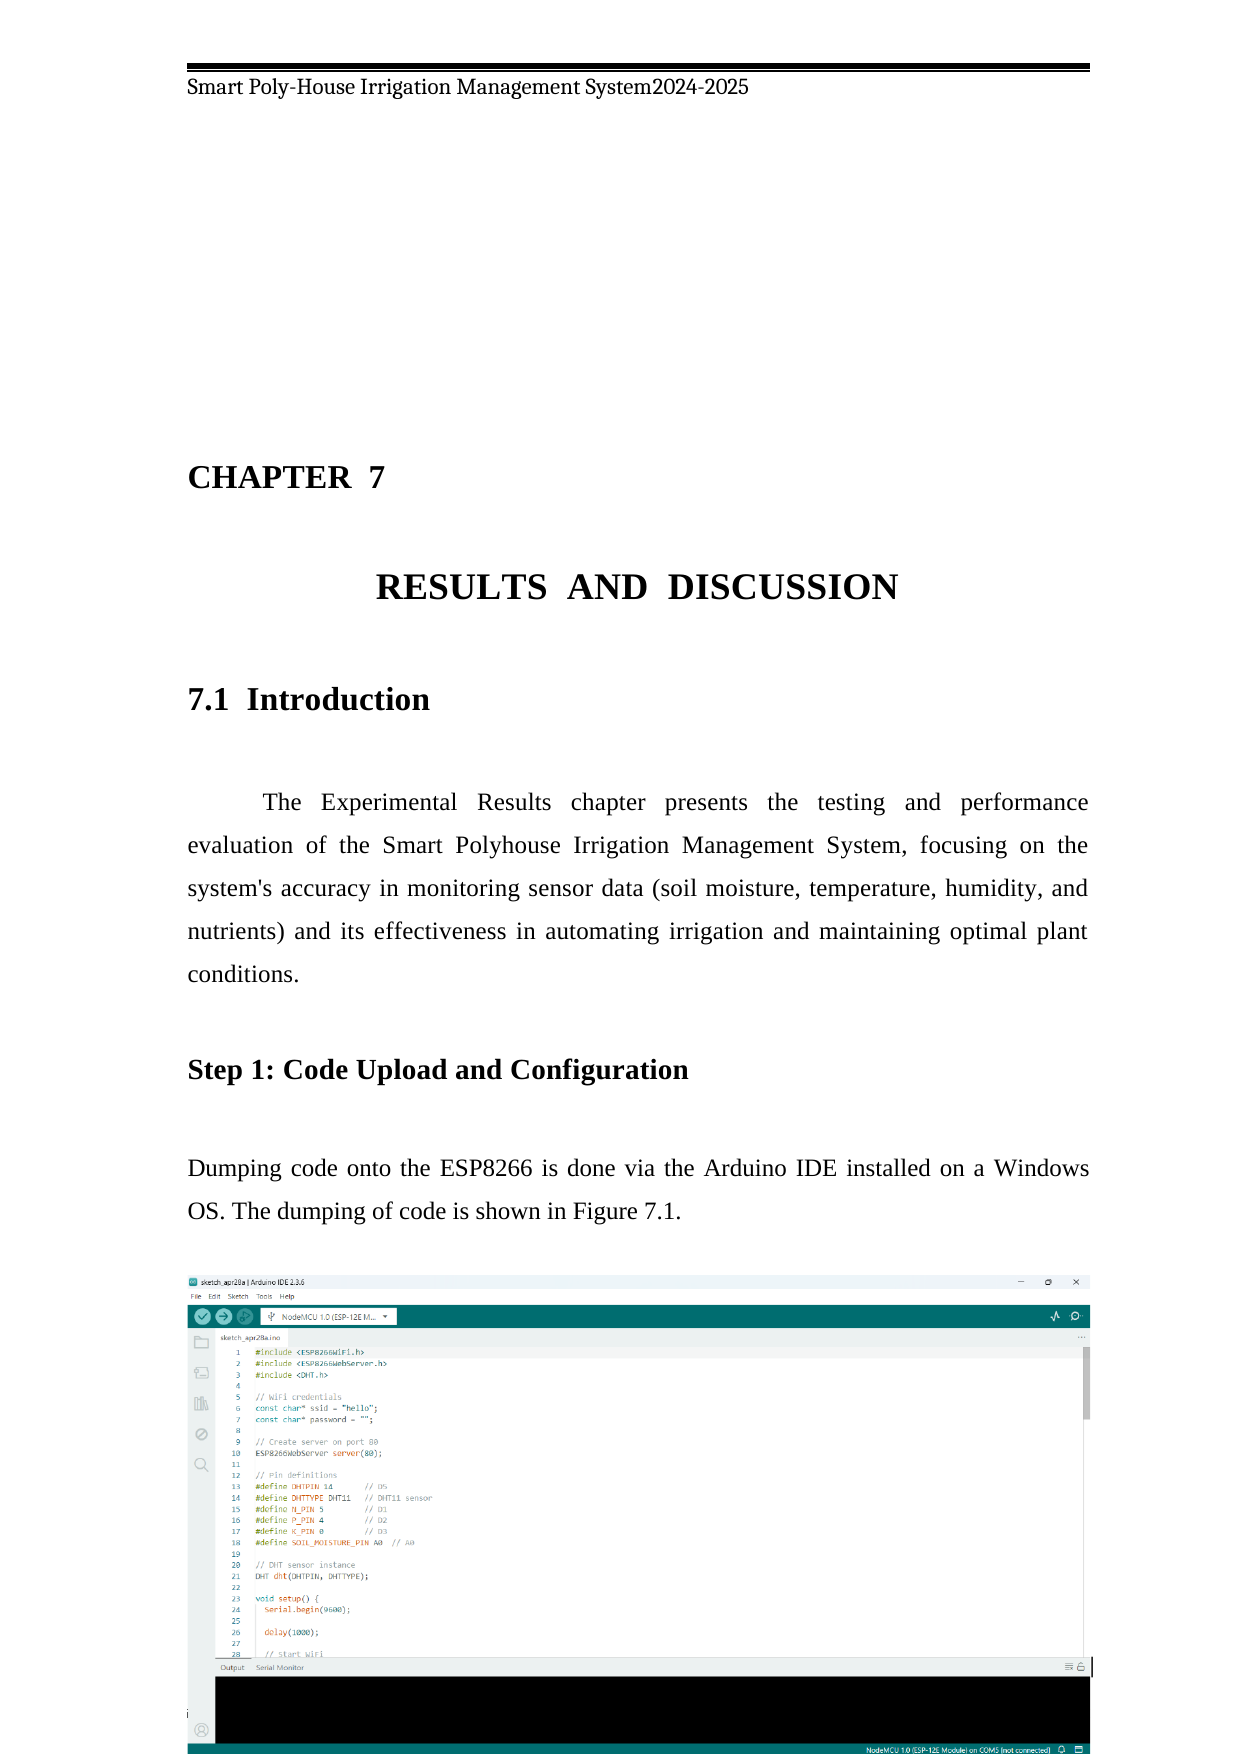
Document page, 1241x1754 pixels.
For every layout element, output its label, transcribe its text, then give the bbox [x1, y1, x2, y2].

text Dumping code onto the ESP8266 is done via the Arduino IDE installed on a Windows OS. The dumping of code is shown in Figure 7.1. [187, 1153, 1090, 1225]
text 7.1 Introduction [187, 679, 1013, 718]
picture [187, 1275, 1091, 1754]
text CHAPTER 7 [187, 457, 1013, 496]
text RESULTS AND DISCUSSION [337, 565, 1013, 608]
text Step 1: Code Upload and Configuration [187, 1052, 1090, 1086]
text The Experimental Results chapter presents the testing and performance evaluation of the Smart Polyhouse Irrigation Management System, focusing on the system's accuracy in monitoring sensor data (soil moisture, temperature, humidity, and nutrients) and its effectiveness in automating irrigation and maintaining optimal plant conditions. [187, 787, 1090, 988]
